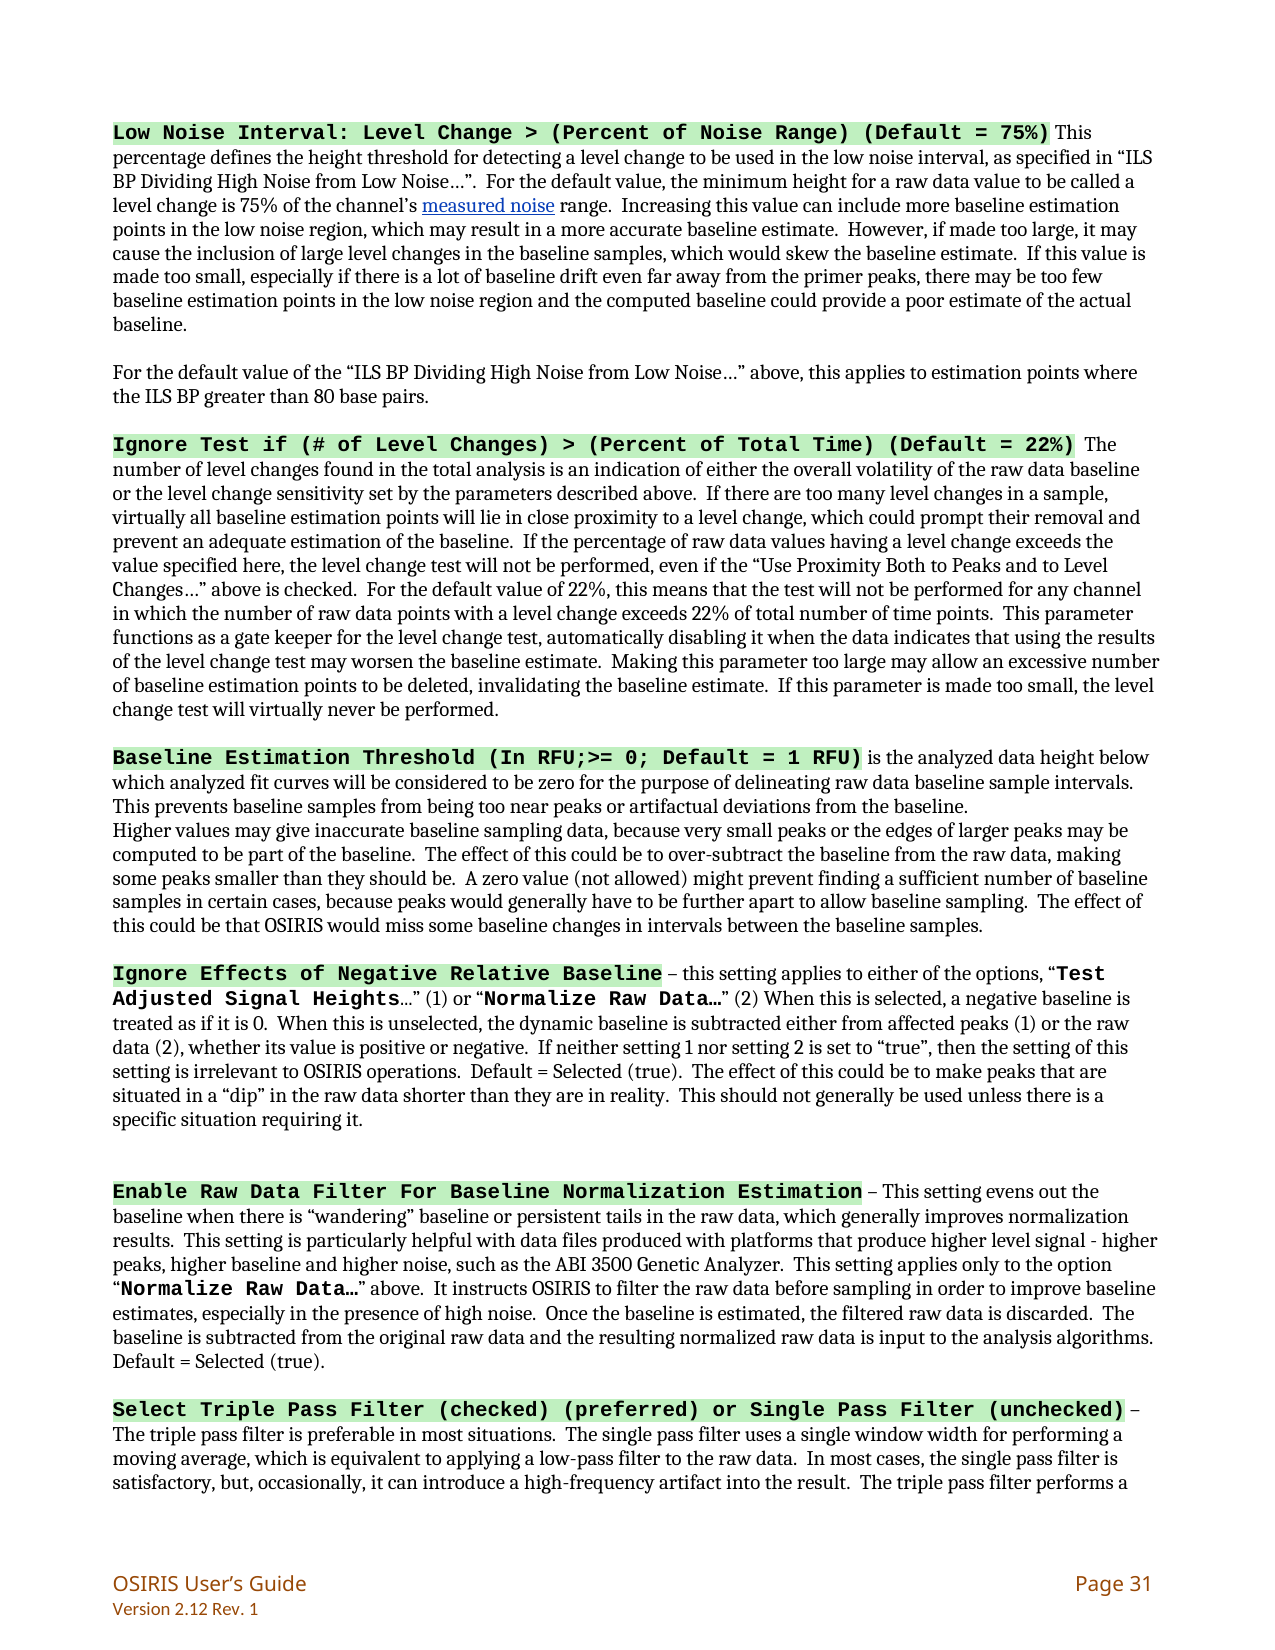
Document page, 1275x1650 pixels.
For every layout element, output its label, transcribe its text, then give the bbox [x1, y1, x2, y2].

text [112, 1397, 1162, 1494]
text Low Noise Interval: Level Change > (Percent of Noise Range) (Default = 75%) This percentage defines the height threshold for detecting a level change to be used in the low noise interval, as specified in “ILS BP Dividing High Noise from Low Noise…”. For the default value, the minimum height for a raw data value to be called a level change is 75% of the channel’s measured noise range. Increasing this value can include more baseline estimation points in the low noise region, which may result in a more accurate baseline estimate. However, if made too large, it may cause the inclusion of large level changes in the baseline samples, which would skew the baseline estimate. If this value is made too small, especially if there is a lot of baseline drift even far away from the primer peaks, there may be too few baseline estimation points in the low noise region and the computed baseline could provide a poor estimate of the actual baseline. [112, 120, 1162, 337]
text For the default value of the “ILS BP Dividing High Noise from Low Noise…” above, this applies to estimation points where the ILS BP greater than 80 base pairs. [112, 361, 1162, 409]
text Enable Raw Data Filter For Baseline Normalization Estimation – This setting evens out the baseline when there is “wandering” baseline or persistent tails in the raw data, which generally improves normalization results. This setting is particularly helpful with data files produced with platforms that produce higher level signal - higher peaks, higher baseline and higher noise, such as the ABI 3500 Genetic Analyzer. This setting applies only to the option “Normalize Raw Data…” above. It instructs OSIRIS to filter the raw data before sampling in order to improve baseline estimates, especially in the presence of high noise. Once the baseline is estimated, the filtered raw data is discarded. The baseline is subtracted from the original raw data and the resulting normalized raw data is input to the analysis algorithms. Default = Selected (true). [112, 1180, 1162, 1373]
text Baseline Estimation Threshold (In RFU;>= 0; Default = 1 RFU) is the analyzed data height below which analyzed fit curves will be considered to be zero for the purpose of delineating raw data baseline sample intervals. This prevents baseline samples from being too near peaks or artifactual deviations from the baseline. [112, 745, 1162, 818]
text Ignore Effects of Negative Relative Baseline – this setting applies to either of the options, “Test Adjusted Signal Heights…” (1) or “Normalize Raw Data…” (2) When this is selected, a negative baseline is treated as if it is 0. When this is unselected, the dynamic baseline is subtracted either from affected peaks (1) or the raw data (2), whether its value is positive or negative. If neither setting 1 nor setting 2 is set to “true”, then the setting of this setting is irrelevant to OSIRIS operations. Default = Selected (true). The effect of this could be to make peaks that are situated in a “dip” in the raw data shorter than they are in reality. This should not generally be used unless there is a specific situation requiring it. [112, 962, 1162, 1132]
text Ignore Test if (# of Level Changes) > (Percent of Total Time) (Default = 22%) The number of level changes found in the total analysis is an indication of either the overall volatility of the raw data baseline or the level change sensitivity set by the parameters described above. If there are too many level changes in a sample, virtually all baseline estimation points will lie in close proximity to a level change, which could prompt their removal and prevent an adequate estimation of the baseline. If the percentage of raw data values having a level change exceeds the value specified here, the level change test will not be performed, even if the “Use Proximity Both to Peaks and to Level Changes…” above is checked. For the default value of 22%, this means that the test will not be performed for any channel in which the number of raw data points with a level change exceeds 22% of total number of time points. This parameter functions as a gate keeper for the level change test, automatically disabling it when the data indicates that using the results of the level change test may worsen the baseline estimate. Making this parameter too large may allow an excessive number of baseline estimation points to be deleted, invalidating the baseline estimate. If this parameter is made too small, the level change test will virtually never be performed. [112, 433, 1162, 721]
text Higher values may give inaccurate baseline sampling data, because very small peaks or the edges of larger peaks may be computed to be part of the baseline. The effect of this could be to over-subtract the baseline from the raw data, making some peaks smaller than they should be. A zero value (not allowed) might prevent finding a sufficient number of baseline samples in certain cases, because peaks would generally have to be further apart to allow baseline sampling. The effect of this could be that OSIRIS would miss some baseline changes in intervals between the baseline samples. [112, 818, 1162, 938]
